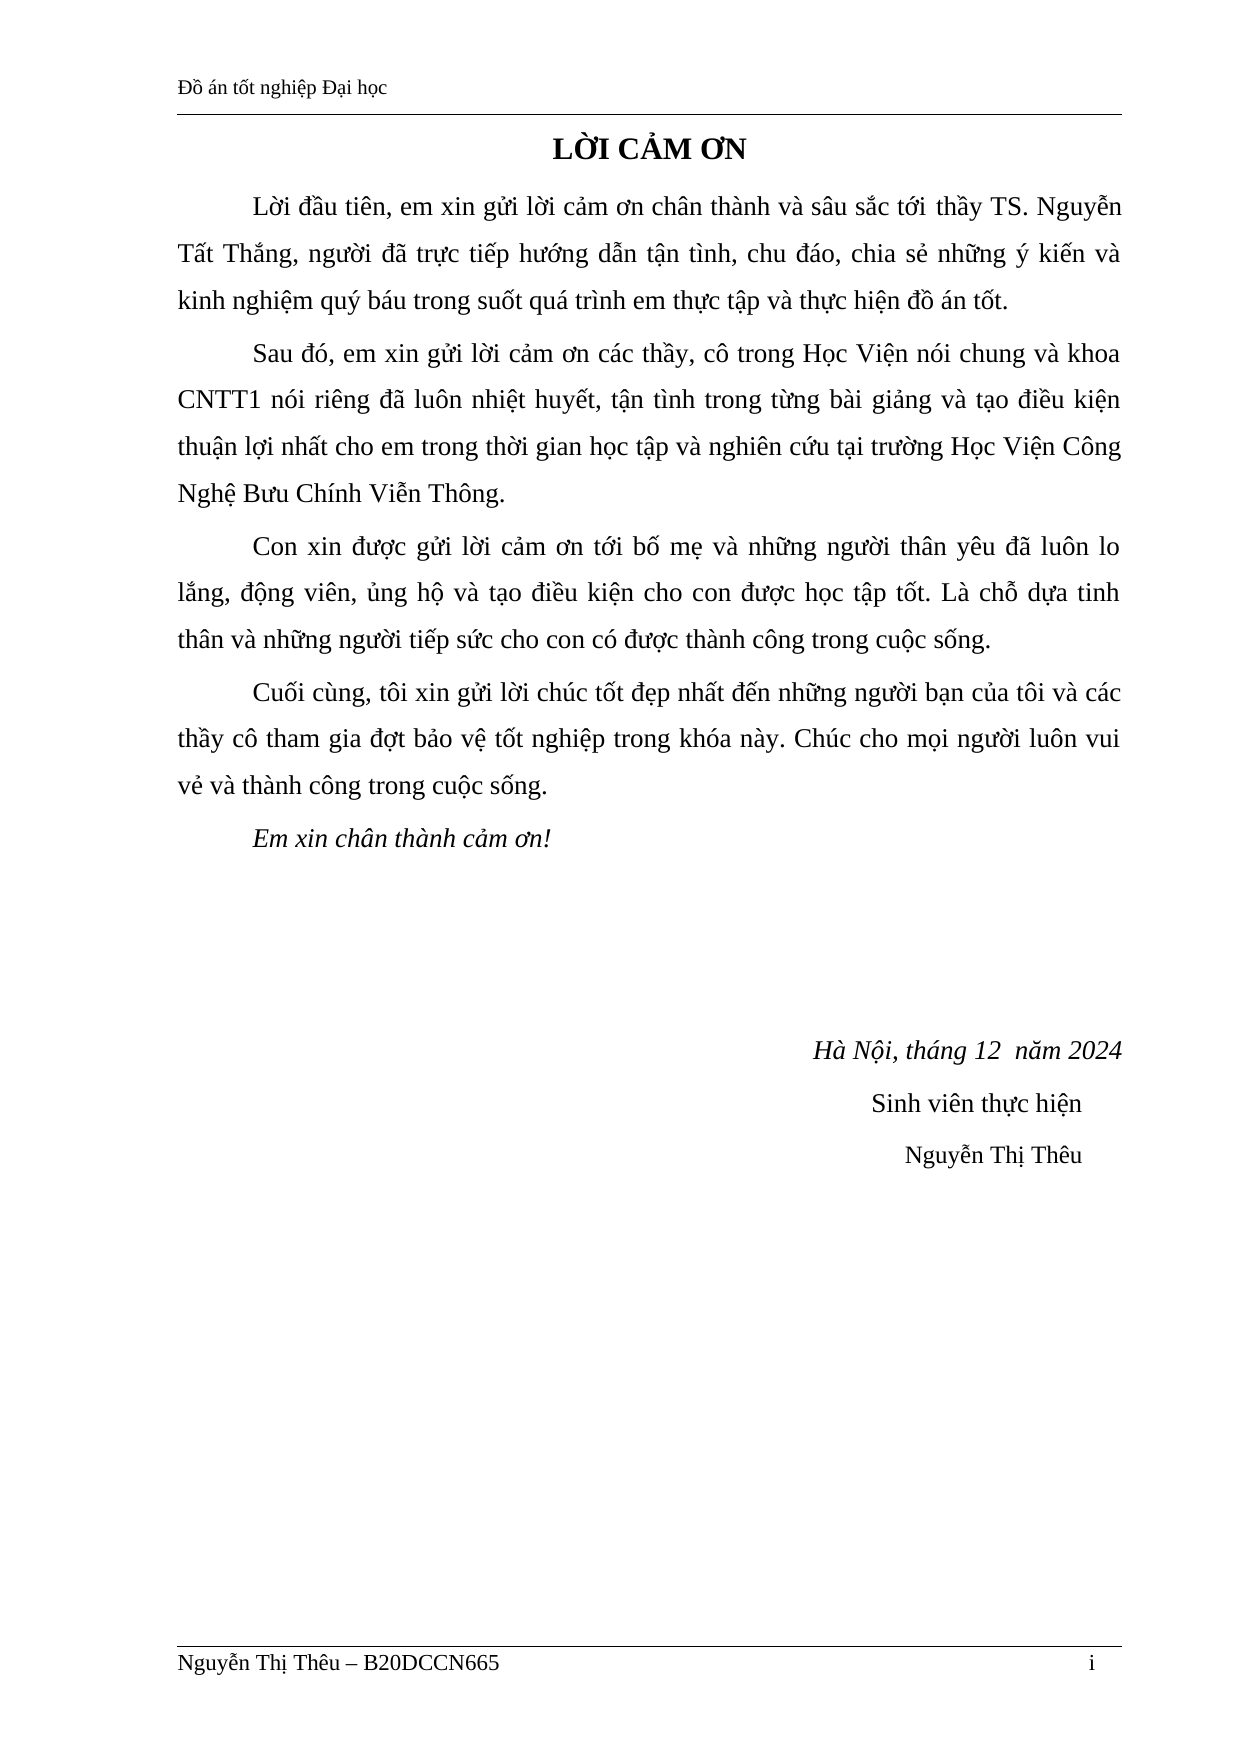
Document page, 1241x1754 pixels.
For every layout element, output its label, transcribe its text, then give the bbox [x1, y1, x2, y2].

text Em xin chân thành cảm ơn! [177, 822, 1122, 853]
text Hà Nội, tháng 12 năm 2024 [177, 1034, 1122, 1065]
text Con xin được gửi lời cảm ơn tới bố mẹ và những người thân yêu đã luôn lo lắng, động viên, ủng hộ và tạo điều kiện cho con được học tập tốt. Là chỗ dựa tinh thân và những người tiếp sức cho con có được thành công trong cuộc sống. [177, 530, 1122, 654]
text Sinh viên thực hiện [177, 1087, 1082, 1118]
subtitle LỜI CẢM ƠN [177, 130, 1122, 166]
text Nguyễn Thị Thêu [177, 1140, 1082, 1168]
text Cuối cùng, tôi xin gửi lời chúc tốt đẹp nhất đến những người bạn của tôi và các thầy cô tham gia đợt bảo vệ tốt nghiệp trong khóa này. Chúc cho mọi người luôn vui vẻ và thành công trong cuộc sống. [177, 676, 1122, 800]
text Lời đầu tiên, em xin gửi lời cảm ơn chân thành và sâu sắc tới thầy TS. Nguyễn Tất Thắng, người đã trực tiếp hướng dẫn tận tình, chu đáo, chia sẻ những ý kiến và kinh nghiệm quý báu trong suốt quá trình em thực tập và thực hiện đồ án tốt. [177, 191, 1122, 315]
text Sau đó, em xin gửi lời cảm ơn các thầy, cô trong Học Viện nói chung và khoa CNTT1 nói riêng đã luôn nhiệt huyết, tận tình trong từng bài giảng và tạo điều kiện thuận lợi nhất cho em trong thời gian học tập và nghiên cứu tại trường Học Viện Công Nghệ Bưu Chính Viễn Thông. [177, 337, 1122, 508]
